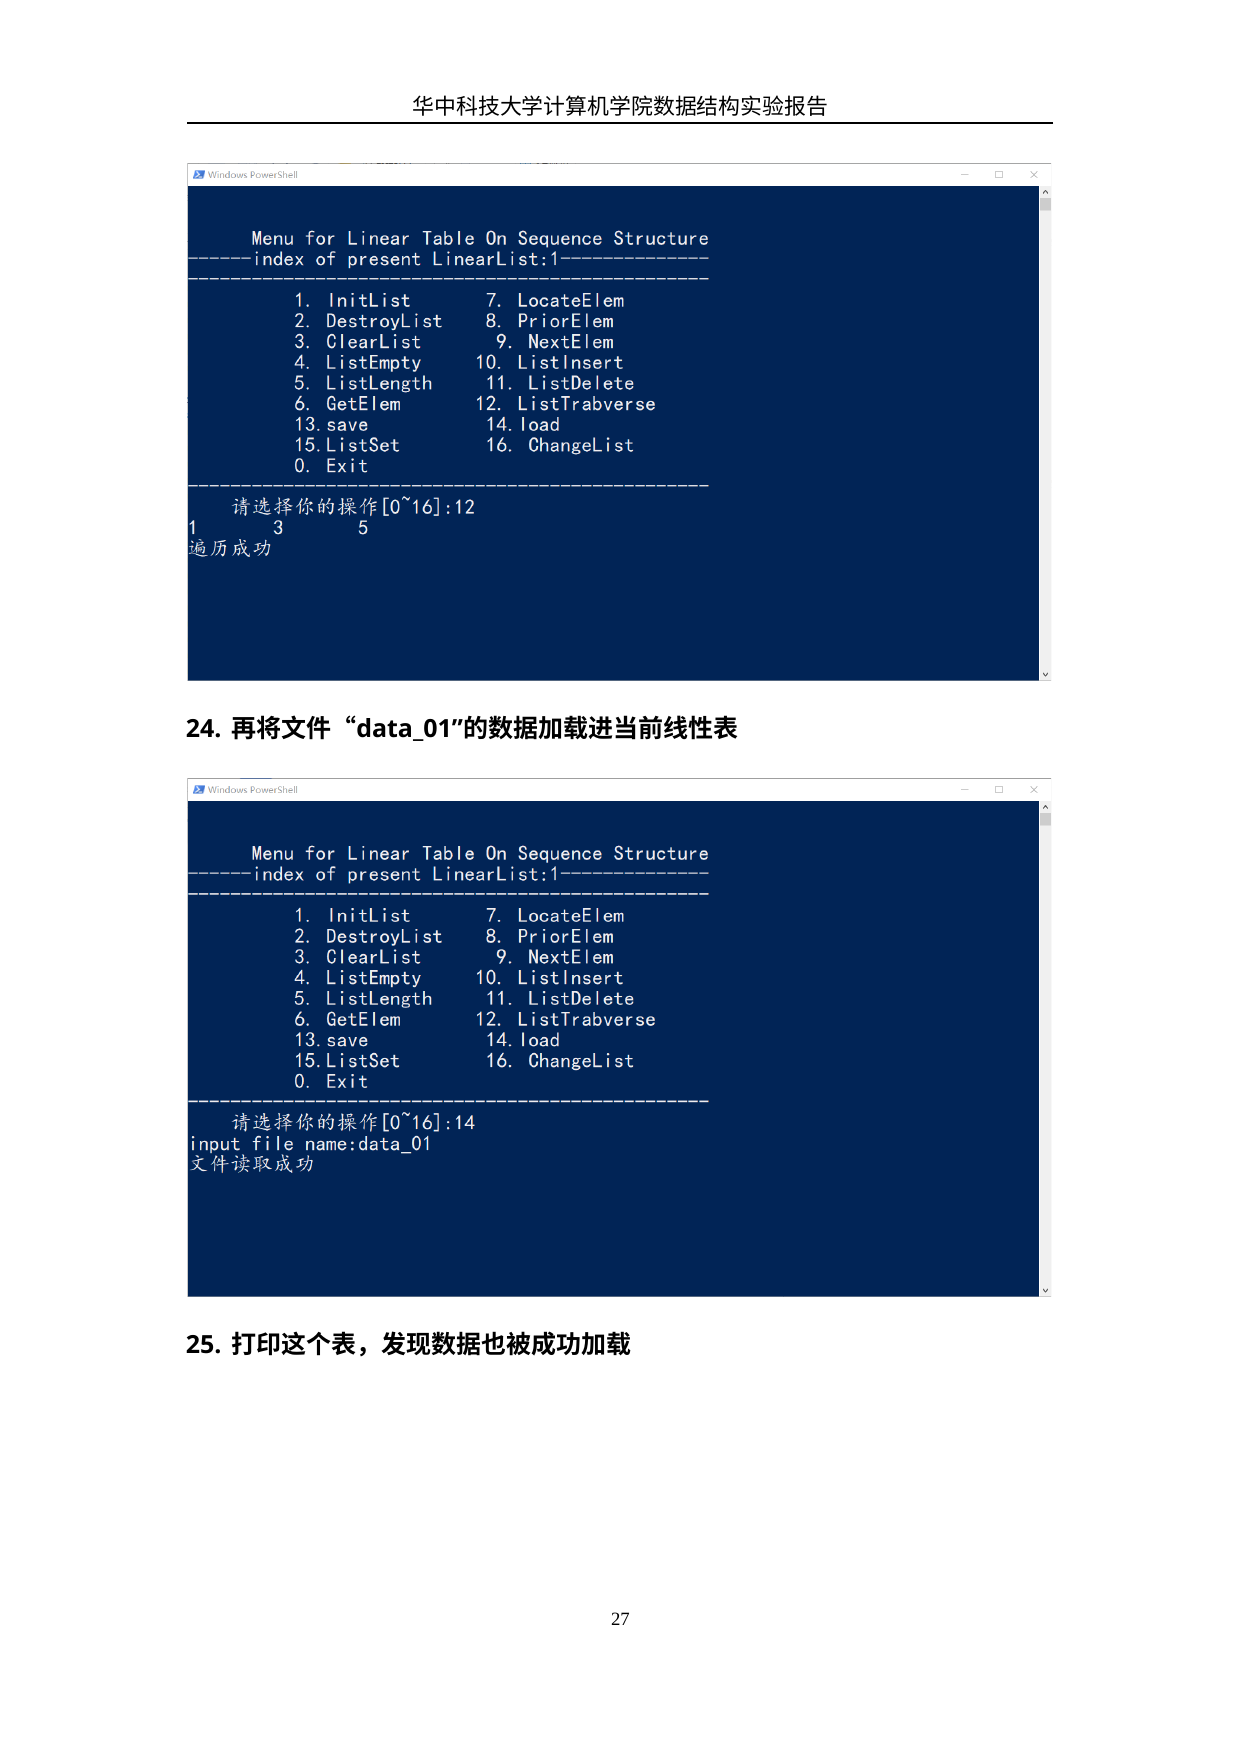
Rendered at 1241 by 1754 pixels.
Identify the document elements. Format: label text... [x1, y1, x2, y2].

picture [187, 163, 1052, 681]
picture [187, 778, 1052, 1297]
list 打印这个表，发现数据也被成功加载 [186, 1310, 1053, 1375]
list 再将文件“data_01”的数据加载进当前线性表 [186, 694, 1053, 759]
